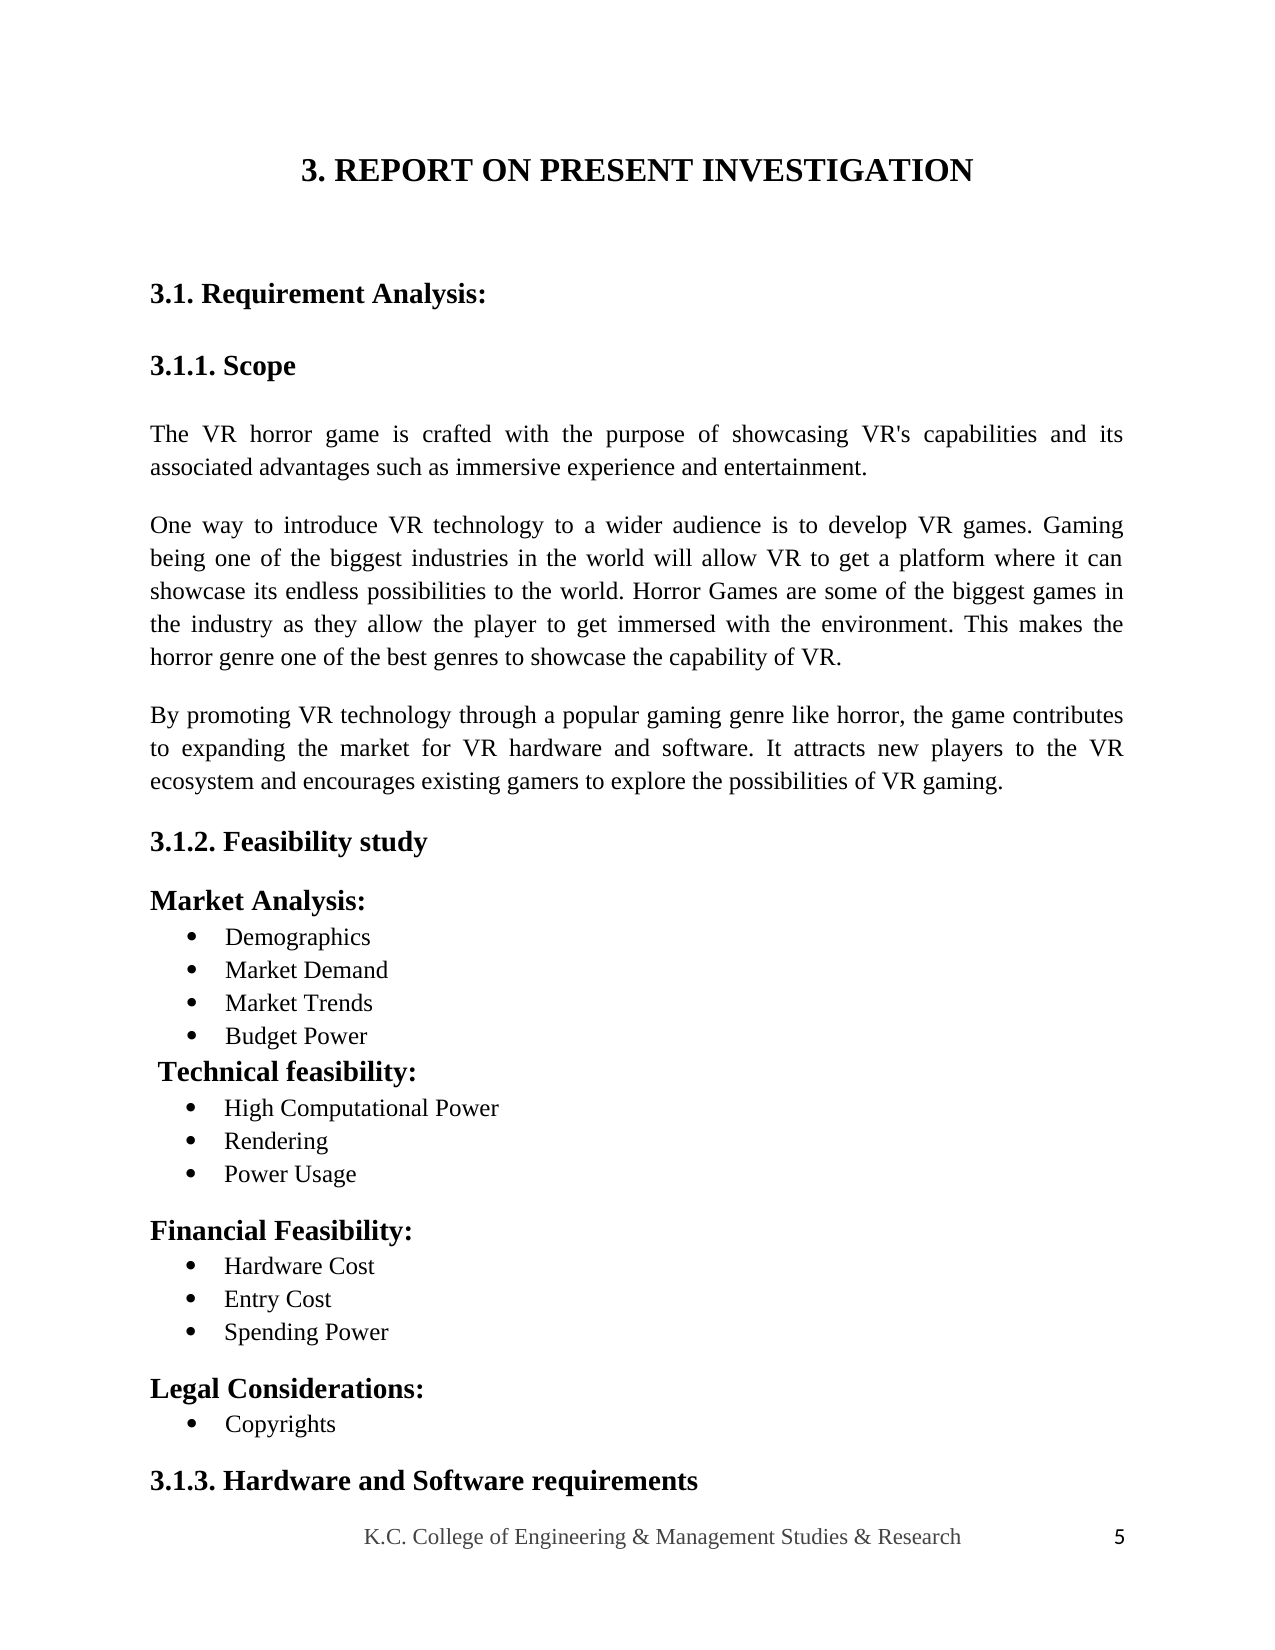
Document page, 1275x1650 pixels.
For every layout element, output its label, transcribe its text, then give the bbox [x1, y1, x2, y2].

text The VR horror game is crafted with the purpose of showcasing VR's capabilities and its associated advantages such as immersive experience and entertainment. [150, 419, 1125, 481]
list Spending Power [186, 1317, 1125, 1346]
text 3.1.1. Scope [150, 348, 1125, 381]
text Legal Considerations: [150, 1371, 1125, 1404]
list High Computational Power [186, 1093, 1051, 1121]
list Power Usage [186, 1159, 1051, 1187]
text 3.1.2. Feasibility study [150, 824, 1125, 858]
text Market Analysis: [150, 883, 1125, 917]
list Market Trends [187, 988, 1051, 1017]
list Hardware Cost [186, 1251, 1125, 1280]
list Rendering [186, 1126, 1051, 1154]
text One way to introduce VR technology to a wider audience is to develop VR games. Gaming being one of the biggest industries in the world will allow VR to get a platform where it can showcase its endless possibilities to the world. Horror Games are some of the biggest games in the industry as they allow the player to get immersed with the environment. This makes the horror genre one of the best genres to showcase the capability of VR. [150, 510, 1125, 671]
text Financial Feasibility: [150, 1213, 1125, 1246]
text 3.1. Requirement Analysis: [150, 277, 1125, 310]
list Market Demand [187, 955, 1051, 984]
text By promoting VR technology through a popular gaming genre like horror, the game contributes to expanding the market for VR hardware and software. It attracts new players to the VR ecosystem and encourages existing gamers to explore the possibilities of VR gaming. [150, 700, 1125, 795]
text 3.1.3. Hardware and Software requirements [150, 1463, 1125, 1497]
list Copyrights [187, 1409, 1125, 1438]
list Technical feasibility: [150, 1054, 1051, 1088]
text 3. REPORT ON PRESENT INVESTIGATION [150, 150, 1125, 188]
list Entry Cost [186, 1284, 1125, 1313]
list Budget Power [187, 1021, 1051, 1050]
list Demographics [187, 922, 1051, 951]
